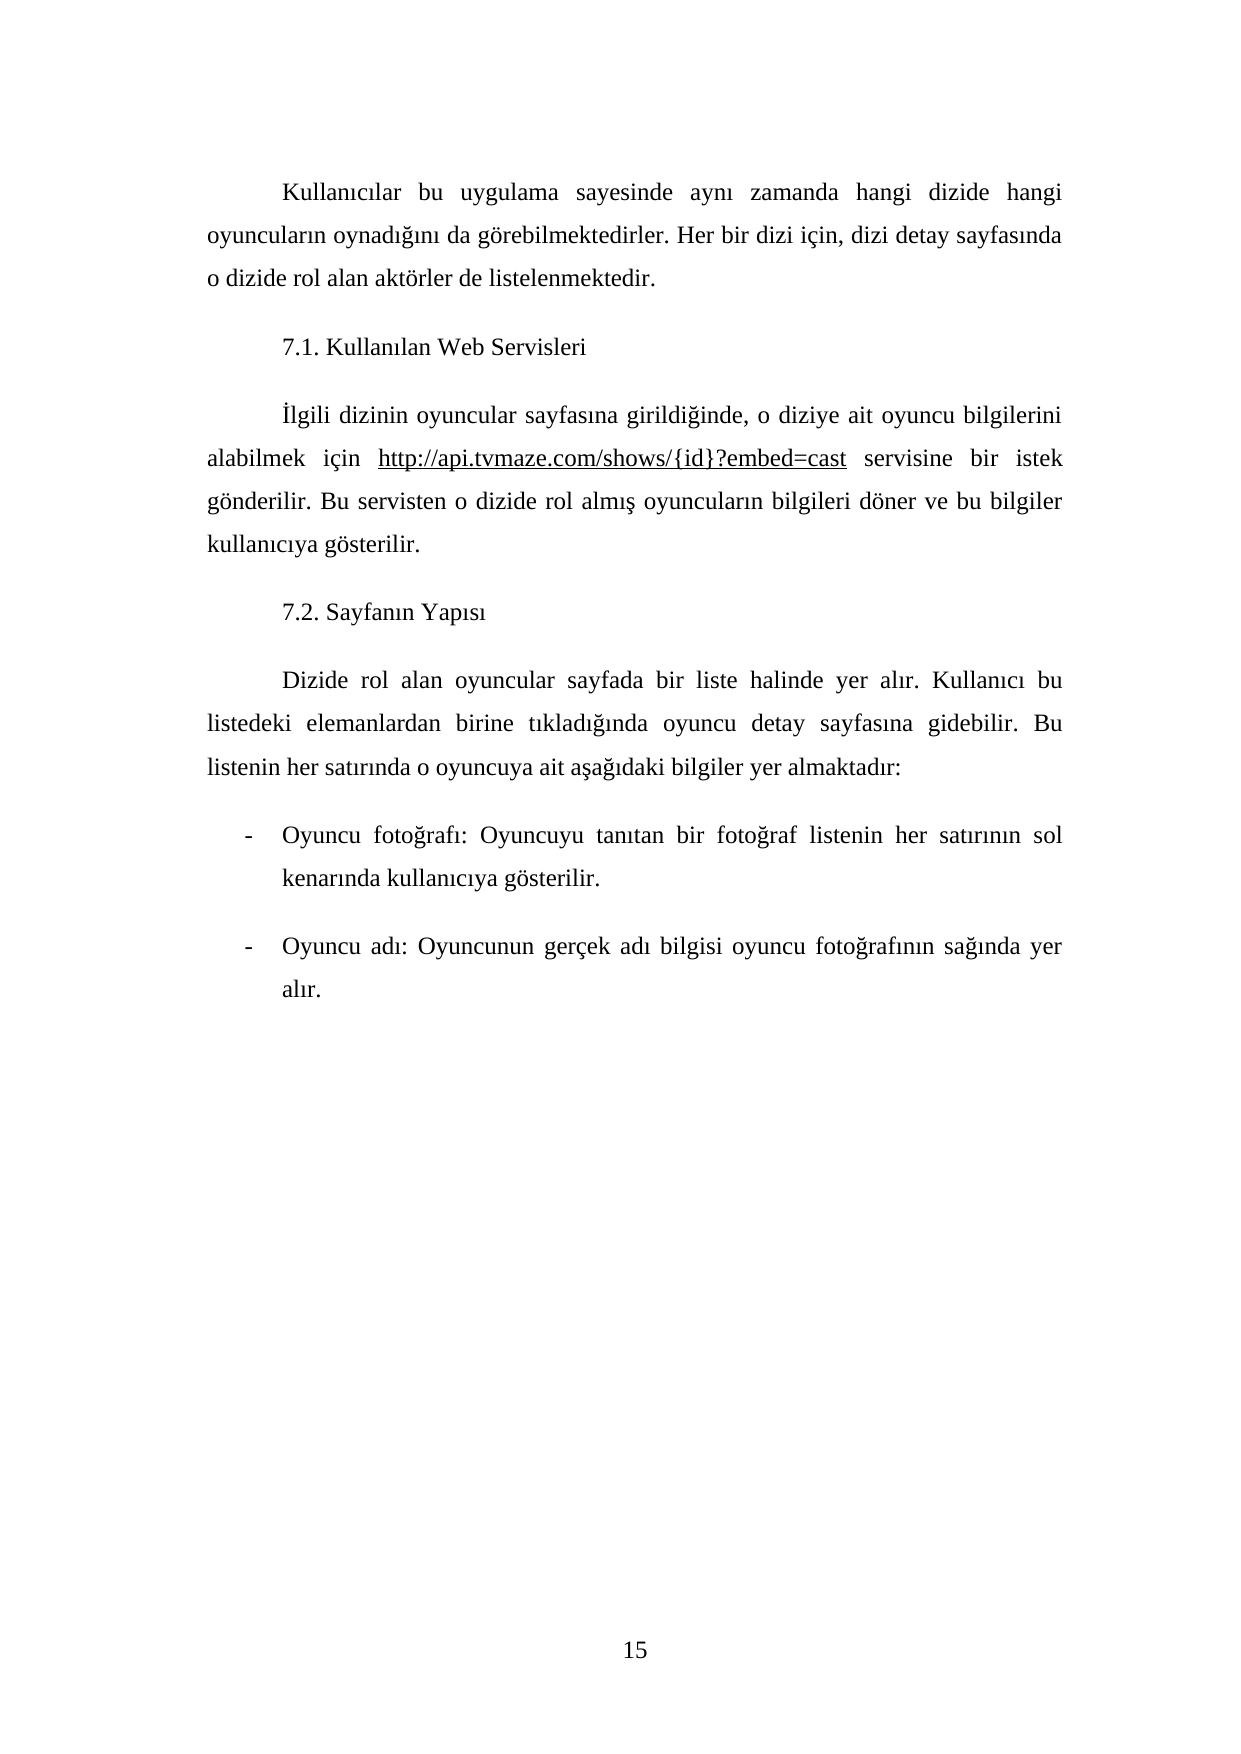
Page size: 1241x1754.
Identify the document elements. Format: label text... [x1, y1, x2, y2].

text Dizide rol alan oyuncular sayfada bir liste halinde yer alır. Kullanıcı bu listedeki elemanlardan birine tıkladığında oyuncu detay sayfasına gidebilir. Bu listenin her satırında o oyuncuya ait aşağıdaki bilgiler yer almaktadır: [207, 665, 1063, 780]
text 7.2. Sayfanın Yapısı [207, 597, 1063, 626]
list Oyuncu fotoğrafı: Oyuncuyu tanıtan bir fotoğraf listenin her satırının sol kenarında kullanıcıya gösterilir. [244, 820, 1063, 892]
text Kullanıcılar bu uygulama sayesinde aynı zamanda hangi dizide hangi oyuncuların oynadığını da görebilmektedirler. Her bir dizi için, dizi detay sayfasında o dizide rol alan aktörler de listelenmektedir. [207, 177, 1063, 292]
text İlgili dizinin oyuncular sayfasına girildiğinde, o diziye ait oyuncu bilgilerini alabilmek için http://api.tvmaze.com/shows/{id}?embed=cast servisine bir istek gönderilir. Bu servisten o dizide rol almış oyuncuların bilgileri döner ve bu bilgiler kullanıcıya gösterilir. [207, 400, 1063, 558]
text 7.1. Kullanılan Web Servisleri [207, 332, 1063, 360]
list Oyuncu adı: Oyuncunun gerçek adı bilgisi oyuncu fotoğrafının sağında yer alır. [244, 931, 1063, 1003]
